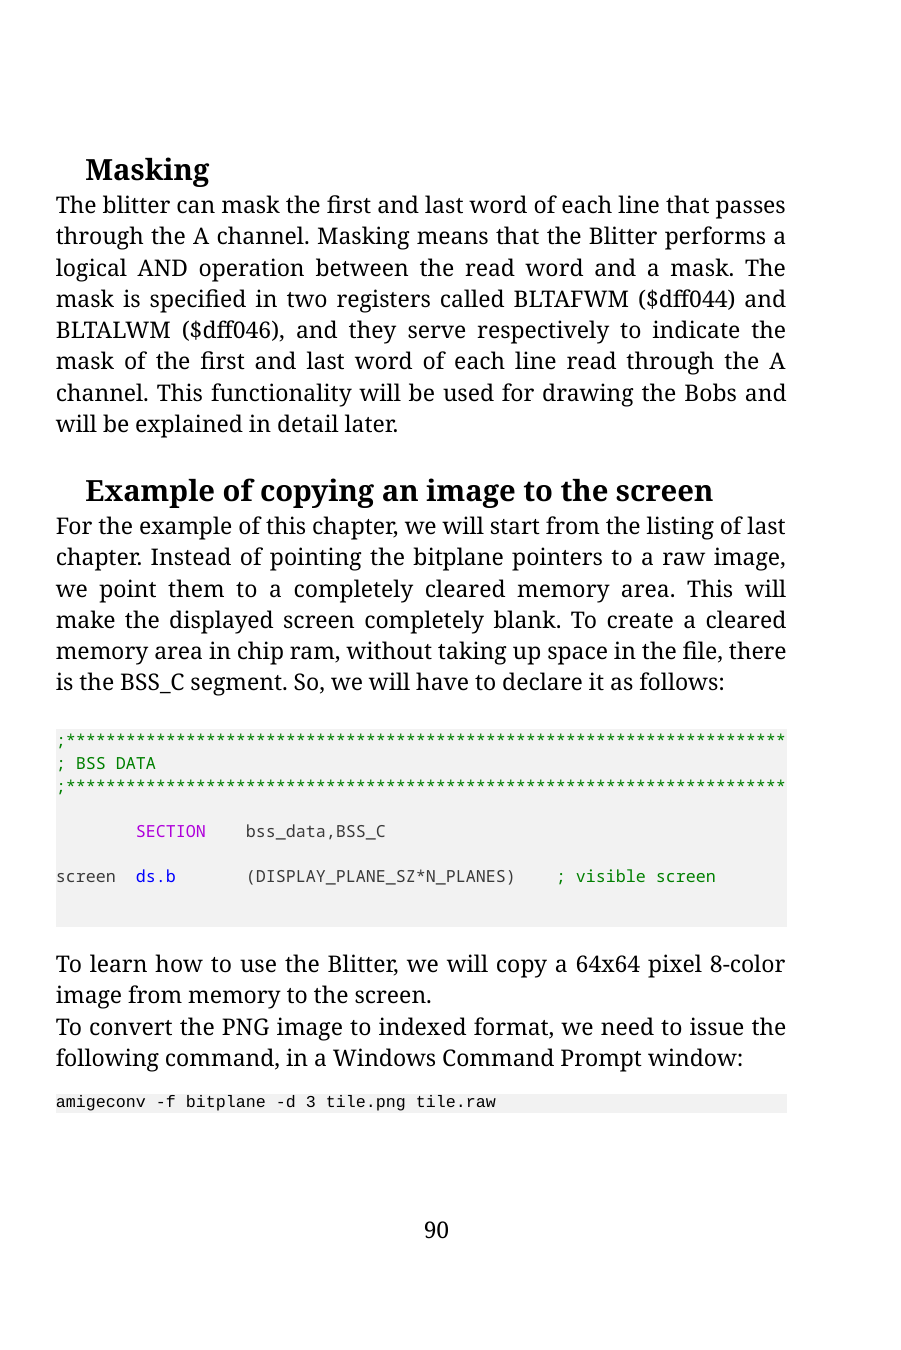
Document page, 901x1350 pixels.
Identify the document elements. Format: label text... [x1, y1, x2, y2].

text The blitter can mask the first and last word of each line that passes through the A channel. Masking means that the Blitter performs a logical AND operation between the read word and a mask. The mask is specified in two registers called BLTAFWM ($dff044) and BLTALWM ($dff046), and they serve respectively to indicate the mask of the first and last word of each line read through the A channel. This functionality will be used for drawing the Bobs and will be explained in detail later. [56, 189, 787, 439]
subtitle Example of copying an image to the screen [56, 470, 787, 510]
text To learn how to use the Blitter, we will copy a 64x64 pixel 8-color image from memory to the screen. [56, 948, 787, 1011]
text ;************************************************************************ [56, 729, 787, 751]
text ;************************************************************************ [56, 774, 787, 797]
text amigeconv -f bitplane -d 3 tile.png tile.raw [56, 1094, 787, 1113]
text For the example of this chapter, we will start from the listing of last chapter. Instead of pointing the bitplane pointers to a raw image, we point them to a completely cleared memory area. This will make the displayed screen completely blank. To create a cleared memory area in chip ram, without taking up space in the file, there is the BSS_C segment. So, we will have to declare it as follows: [56, 510, 787, 697]
text ; BSS DATA [56, 751, 787, 774]
subtitle Masking [56, 149, 787, 189]
text screen ds.b (DISPLAY_PLANE_SZ*N_PLANES) ; visible screen [56, 865, 787, 888]
text SECTION bss_data,BSS_C [56, 819, 787, 842]
text To convert the PNG image to indexed format, we need to issue the following command, in a Windows Command Prompt window: [56, 1011, 787, 1073]
